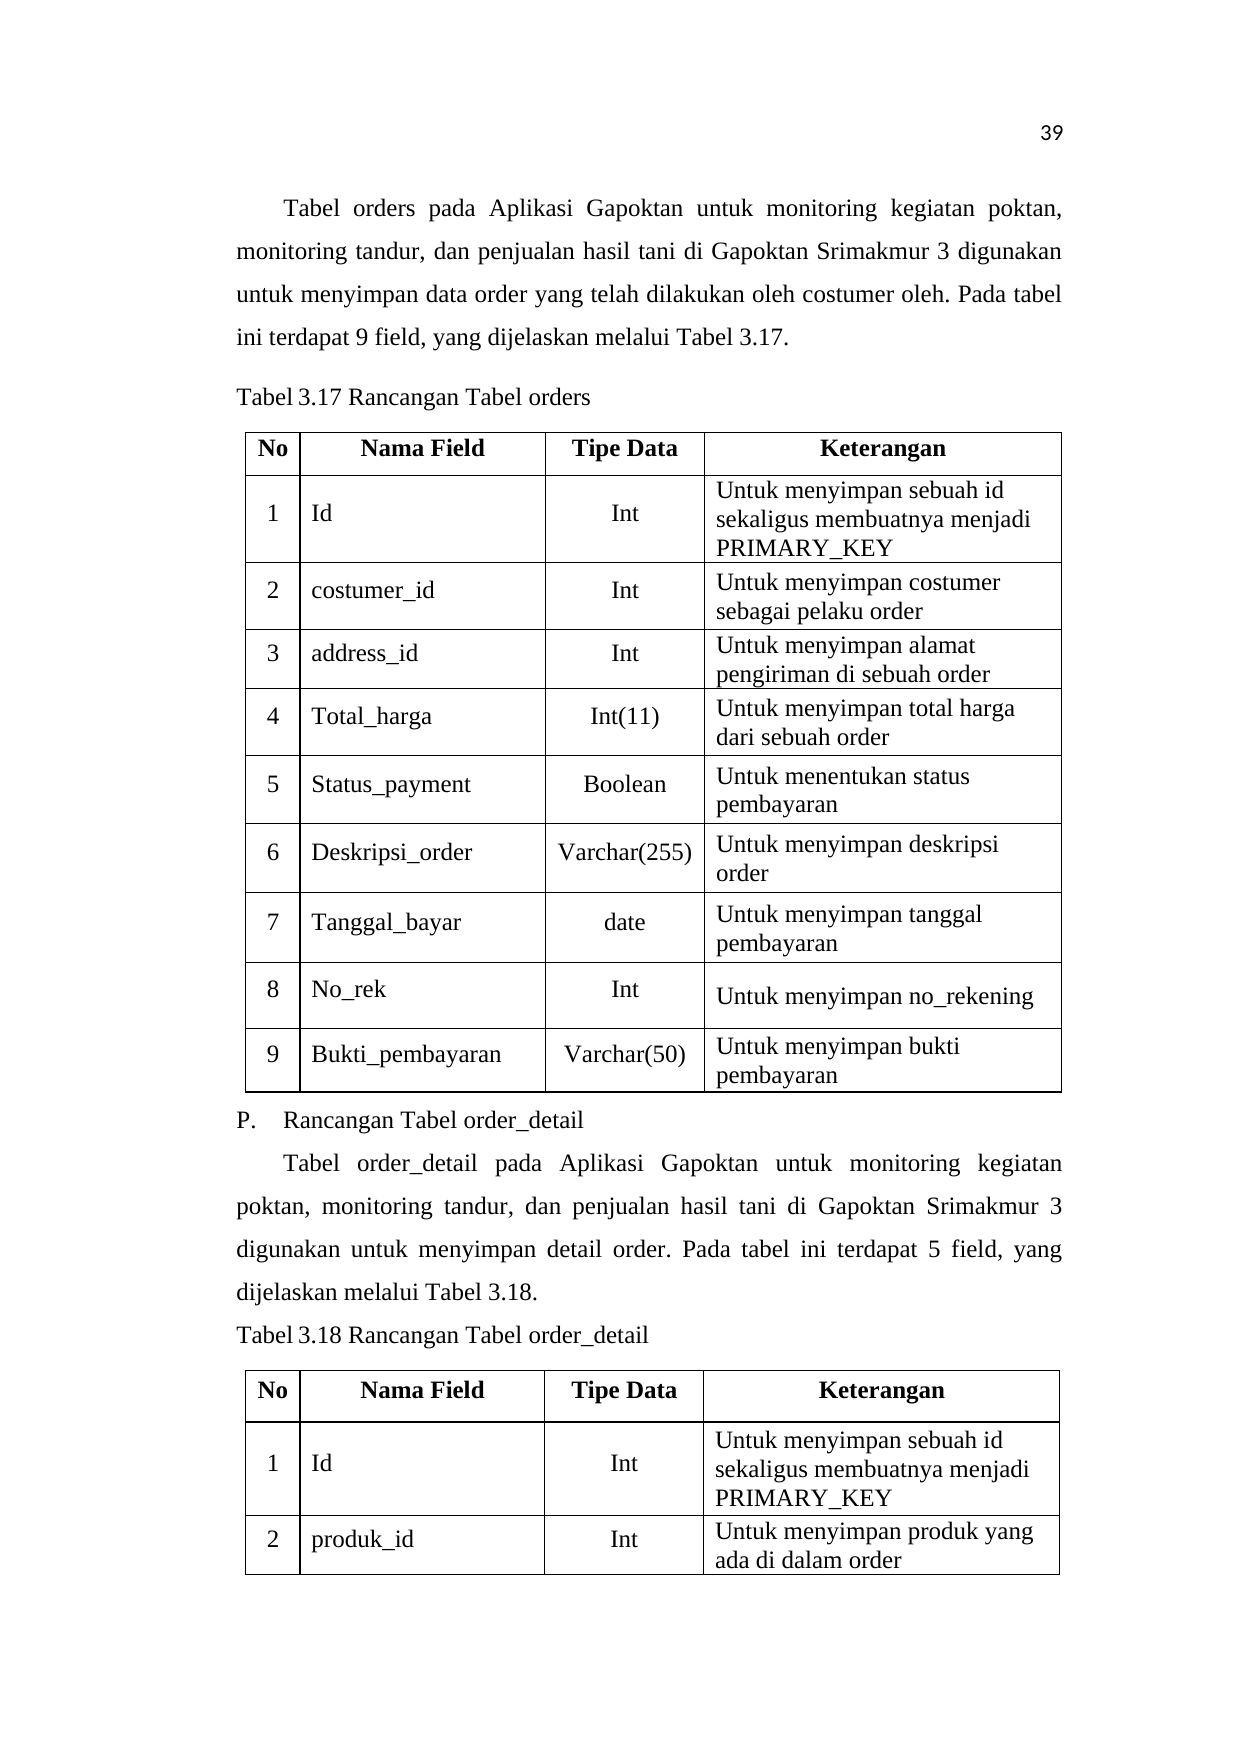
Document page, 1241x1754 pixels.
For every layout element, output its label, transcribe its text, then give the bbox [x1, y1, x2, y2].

table_cell 3 [246, 630, 299, 688]
table_header Tipe Data [545, 1371, 703, 1421]
list Tabel orders pada Aplikasi Gapoktan untuk monitoring kegiatan poktan, monitoring tandur, dan penjualan hasil tani di Gapoktan Srimakmur 3 digunakan untuk menyimpan data order yang telah dilakukan oleh costumer oleh. Pada tabel ini terdapat 9 field, yang dijelaskan melalui Tabel 3.17. [236, 193, 1063, 351]
table_cell date [546, 893, 704, 962]
table_cell Untuk menyimpan costumer sebagai pelaku order [705, 563, 1061, 629]
table_header Keterangan [704, 1371, 1059, 1421]
table_header No [246, 433, 299, 474]
table_cell Int [546, 476, 704, 562]
table_cell 1 [246, 476, 299, 562]
table_cell Total_harga [301, 689, 545, 755]
table_cell Int [546, 963, 704, 1028]
table_cell Untuk menyimpan tanggal pembayaran [705, 893, 1061, 962]
table_header No [246, 1371, 299, 1421]
table_cell Untuk menyimpan alamat pengiriman di sebuah order [705, 630, 1061, 688]
list Rancangan Tabel order_detail [236, 1105, 1063, 1134]
table_cell Varchar(255) [546, 824, 704, 892]
table_cell Untuk menyimpan sebuah id sekaligus membuatnya menjadi PRIMARY_KEY [704, 1423, 1059, 1515]
table_header Nama Field [301, 1371, 544, 1421]
table_cell Status_payment [301, 756, 545, 823]
table_cell Bukti_pembayaran [301, 1029, 545, 1091]
table_cell No_rek [301, 963, 545, 1028]
table_cell Untuk menentukan status pembayaran [705, 756, 1061, 823]
table_cell 4 [246, 689, 299, 755]
table_cell Untuk menyimpan no_rekening [705, 963, 1061, 1028]
table_cell Tanggal_bayar [301, 893, 545, 962]
list Tabel order_detail pada Aplikasi Gapoktan untuk monitoring kegiatan poktan, monitoring tandur, dan penjualan hasil tani di Gapoktan Srimakmur 3 digunakan untuk menyimpan detail order. Pada tabel ini terdapat 5 field, yang dijelaskan melalui Tabel 3.18. [236, 1148, 1063, 1306]
table_cell address_id [301, 630, 545, 688]
table_cell Id [301, 476, 545, 562]
table_cell 2 [246, 1516, 299, 1574]
table_cell Boolean [546, 756, 704, 823]
table_header Keterangan [705, 433, 1061, 474]
table_cell Untuk menyimpan produk yang ada di dalam order [704, 1516, 1059, 1574]
table_cell Untuk menyimpan deskripsi order [705, 824, 1061, 892]
table_cell Int [545, 1516, 703, 1574]
table_cell Int(11) [546, 689, 704, 755]
table_cell Untuk menyimpan total harga dari sebuah order [705, 689, 1061, 755]
table_header Nama Field [301, 433, 545, 474]
table_cell Int [545, 1423, 703, 1515]
table_cell 6 [246, 824, 299, 892]
table_cell costumer_id [301, 563, 545, 629]
table_cell produk_id [301, 1516, 544, 1574]
table_cell Int [546, 630, 704, 688]
table_cell Int [546, 563, 704, 629]
table_cell Untuk menyimpan bukti pembayaran [705, 1029, 1061, 1091]
table_cell 2 [246, 563, 299, 629]
table_cell 5 [246, 756, 299, 823]
table_cell Deskripsi_order [301, 824, 545, 892]
table_cell 8 [246, 963, 299, 1028]
table_cell 9 [246, 1029, 299, 1091]
table_cell Untuk menyimpan sebuah id sekaligus membuatnya menjadi PRIMARY_KEY [705, 476, 1061, 562]
table_cell 1 [246, 1423, 299, 1515]
table_cell Id [301, 1423, 544, 1515]
table_cell 7 [246, 893, 299, 962]
text Tabel 3.18 Rancangan Tabel order_detail [236, 1321, 1063, 1349]
text Tabel 3.17 Rancangan Tabel orders [236, 382, 1063, 411]
table_header Tipe Data [546, 433, 704, 474]
table_cell Varchar(50) [546, 1029, 704, 1091]
